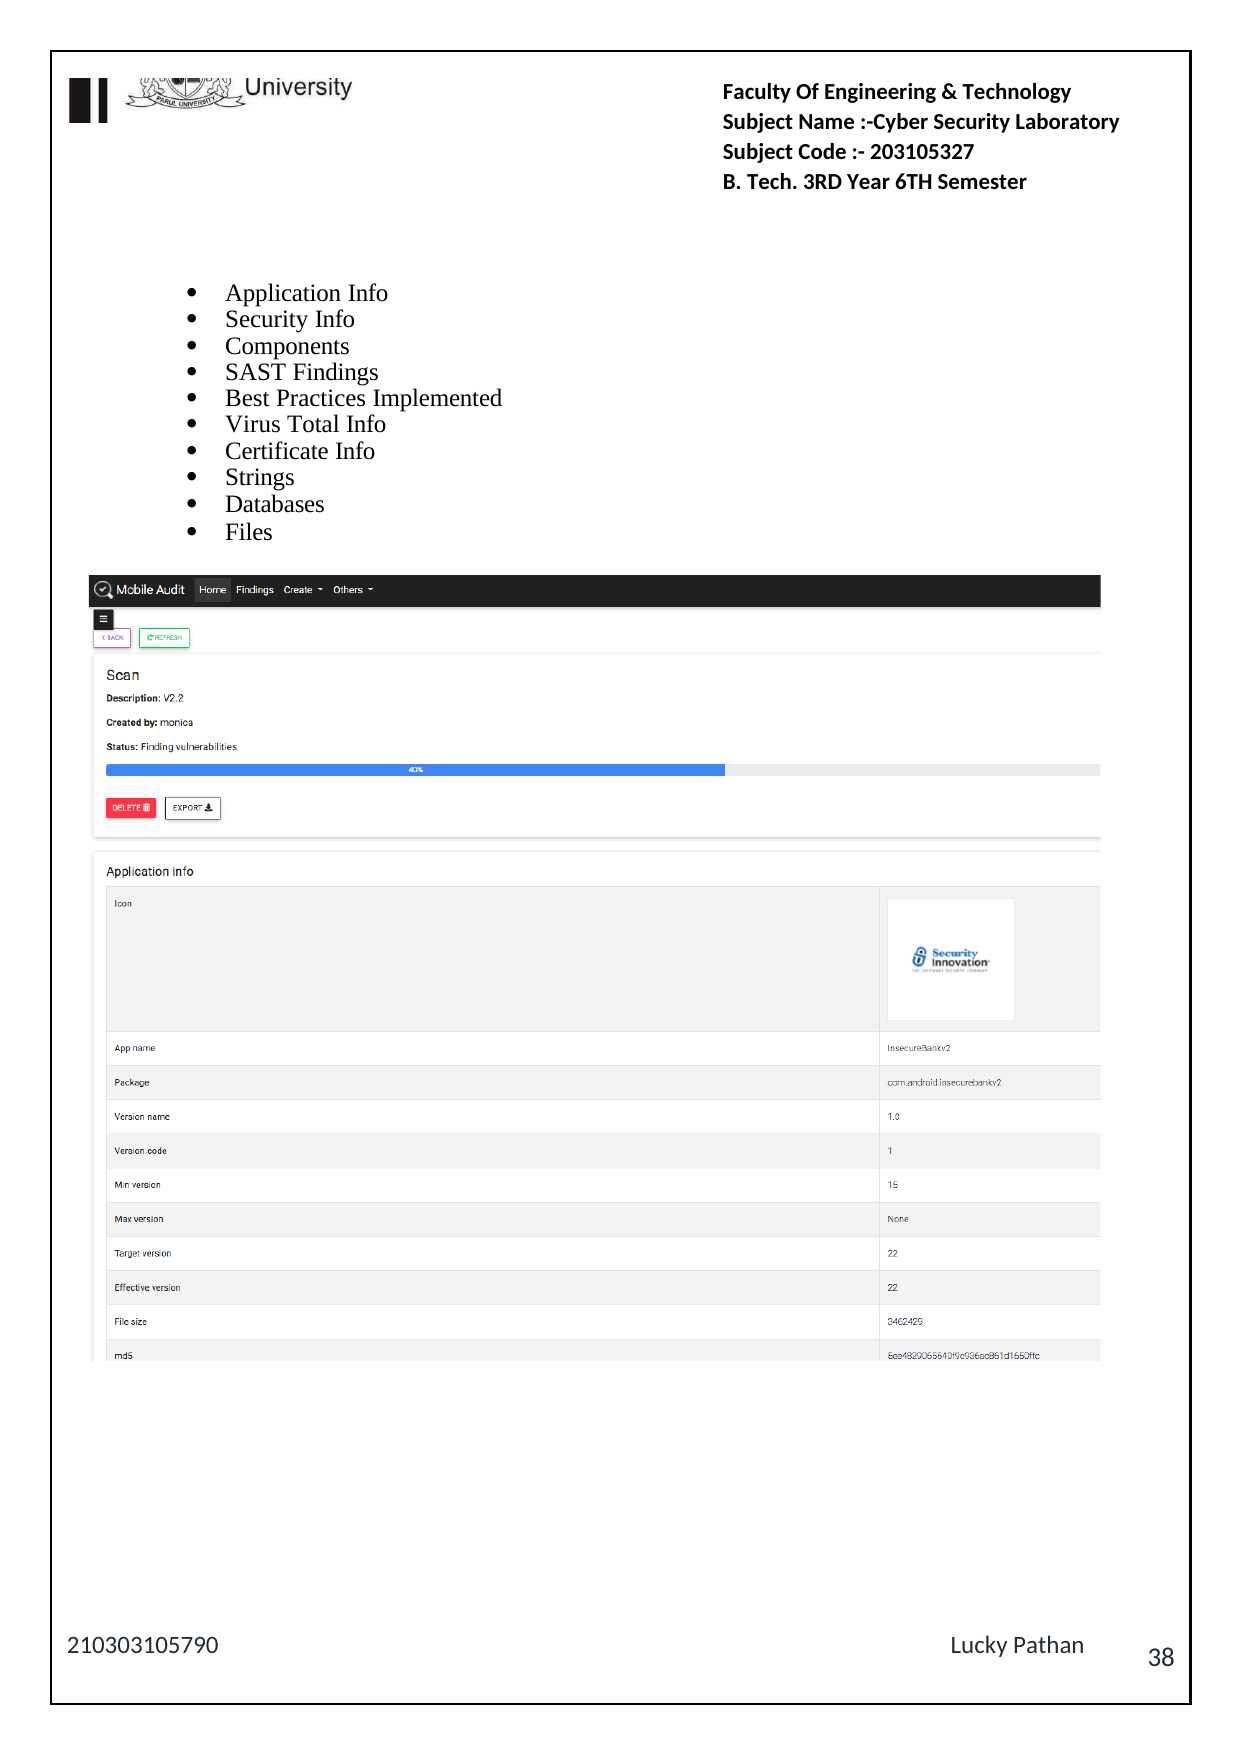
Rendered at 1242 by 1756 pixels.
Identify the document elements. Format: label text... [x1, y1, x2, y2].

list Certificate Info [187, 438, 1177, 464]
list Best Practices Implemented [187, 386, 1177, 412]
list Strings [187, 464, 1177, 491]
list SAST Findings [187, 359, 1177, 386]
list Security Info [187, 307, 1177, 333]
list Components [187, 333, 1177, 359]
picture [66, 78, 357, 123]
list Files [187, 517, 1177, 546]
list Databases [187, 491, 1177, 517]
list Virus Total Info [187, 412, 1177, 438]
picture [88, 575, 1101, 1361]
list Application Info [187, 281, 1177, 307]
